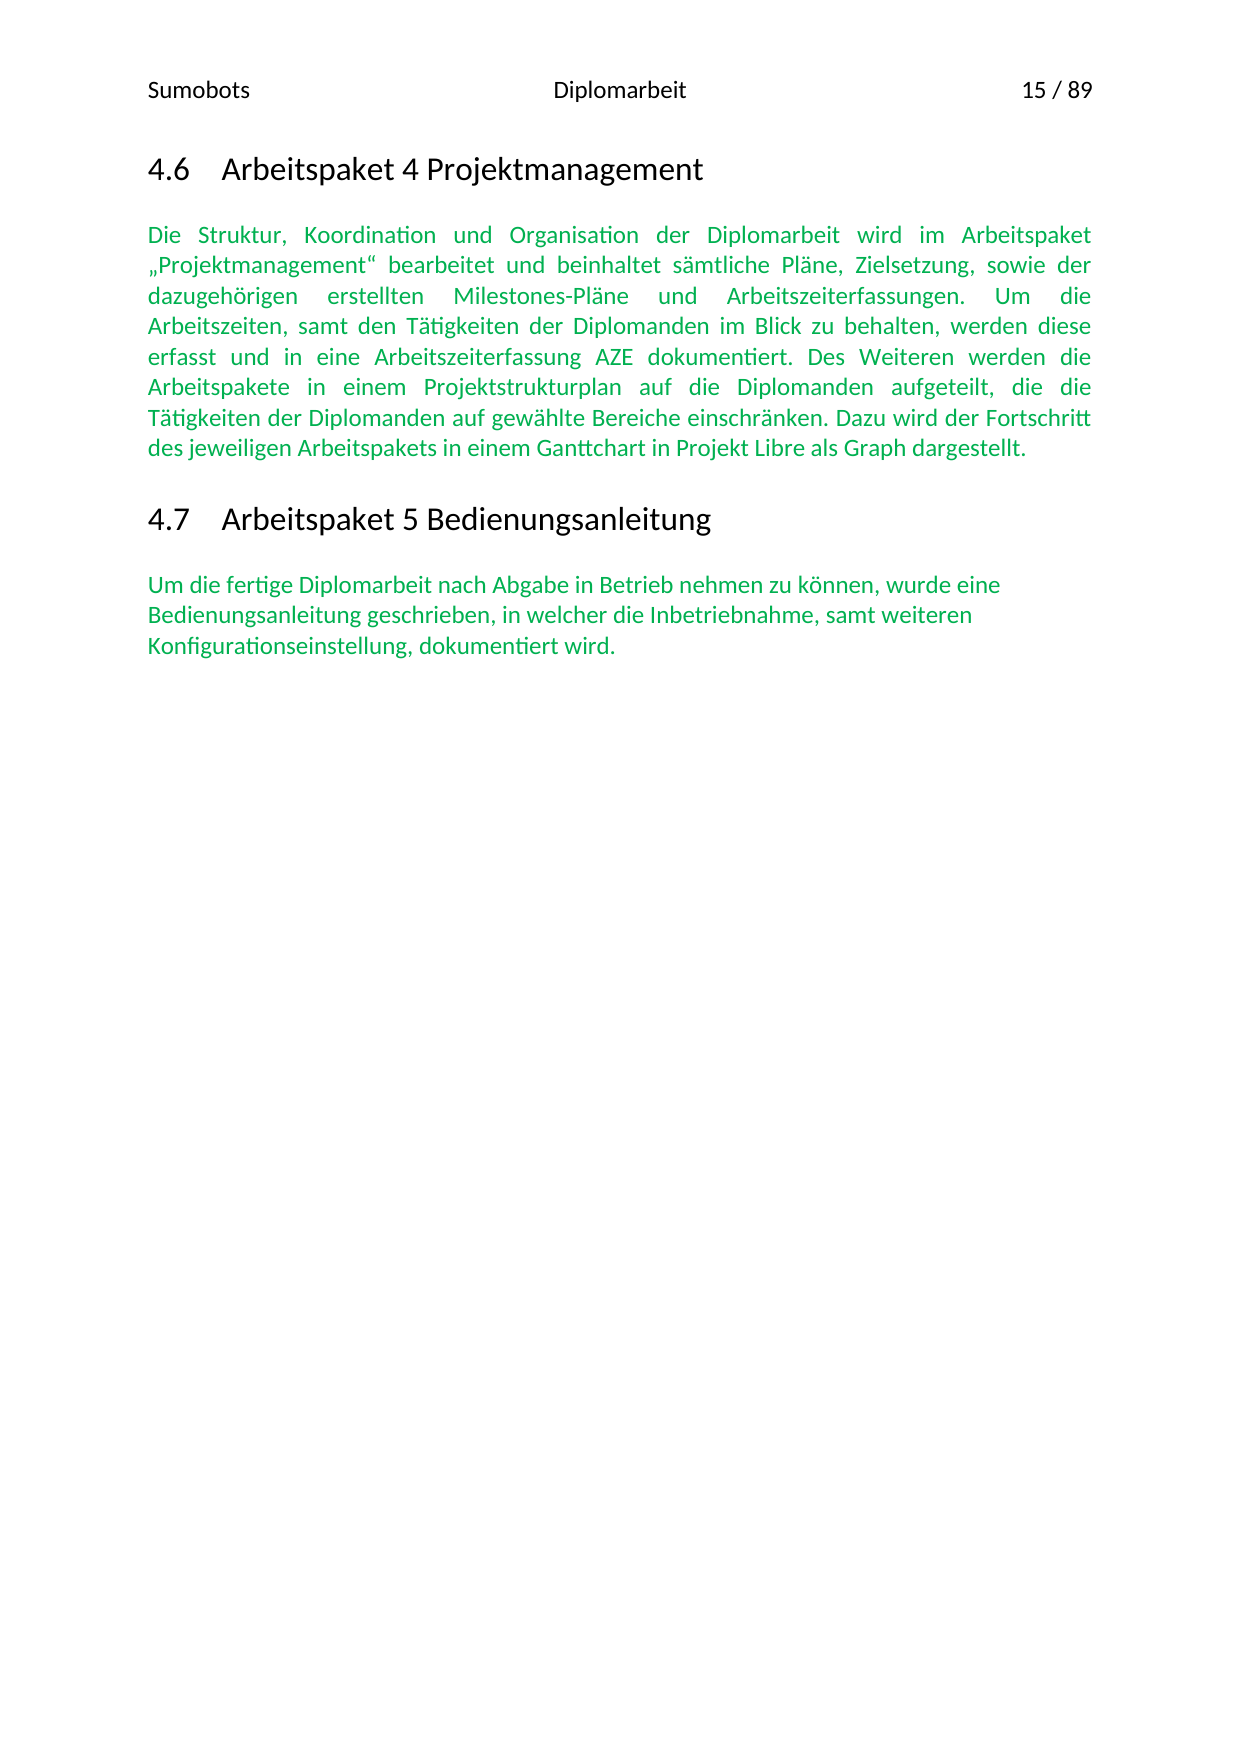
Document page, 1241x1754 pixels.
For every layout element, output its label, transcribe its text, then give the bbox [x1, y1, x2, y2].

text Die Struktur, Koordination und Organisation der Diplomarbeit wird im Arbeitspaket „Projektmanagement“ bearbeitet und beinhaltet sämtliche Pläne, Zielsetzung, sowie der dazugehörigen erstellten Milestones-Pläne und Arbeitszeiterfassungen. Um die Arbeitszeiten, samt den Tätigkeiten der Diplomanden im Blick zu behalten, werden diese erfasst und in eine Arbeitszeiterfassung AZE dokumentiert. Des Weiteren werden die Arbeitspakete in einem Projektstrukturplan auf die Diplomanden aufgeteilt, die die Tätigkeiten der Diplomanden auf gewählte Bereiche einschränken. Dazu wird der Fortschritt des jeweiligen Arbeitspakets in einem Ganttchart in Projekt Libre als Graph dargestellt. [148, 219, 1093, 463]
subtitle Arbeitspaket 5 Bedienungsanleitung [148, 498, 1093, 538]
text Um die fertige Diplomarbeit nach Abgabe in Betrieb nehmen zu können, wurde eine Bedienungsanleitung geschrieben, in welcher die Inbetriebnahme, samt weiteren Konfigurationseinstellung, dokumentiert wird. [148, 569, 1093, 661]
subtitle Arbeitspaket 4 Projektmanagement [148, 148, 1093, 188]
